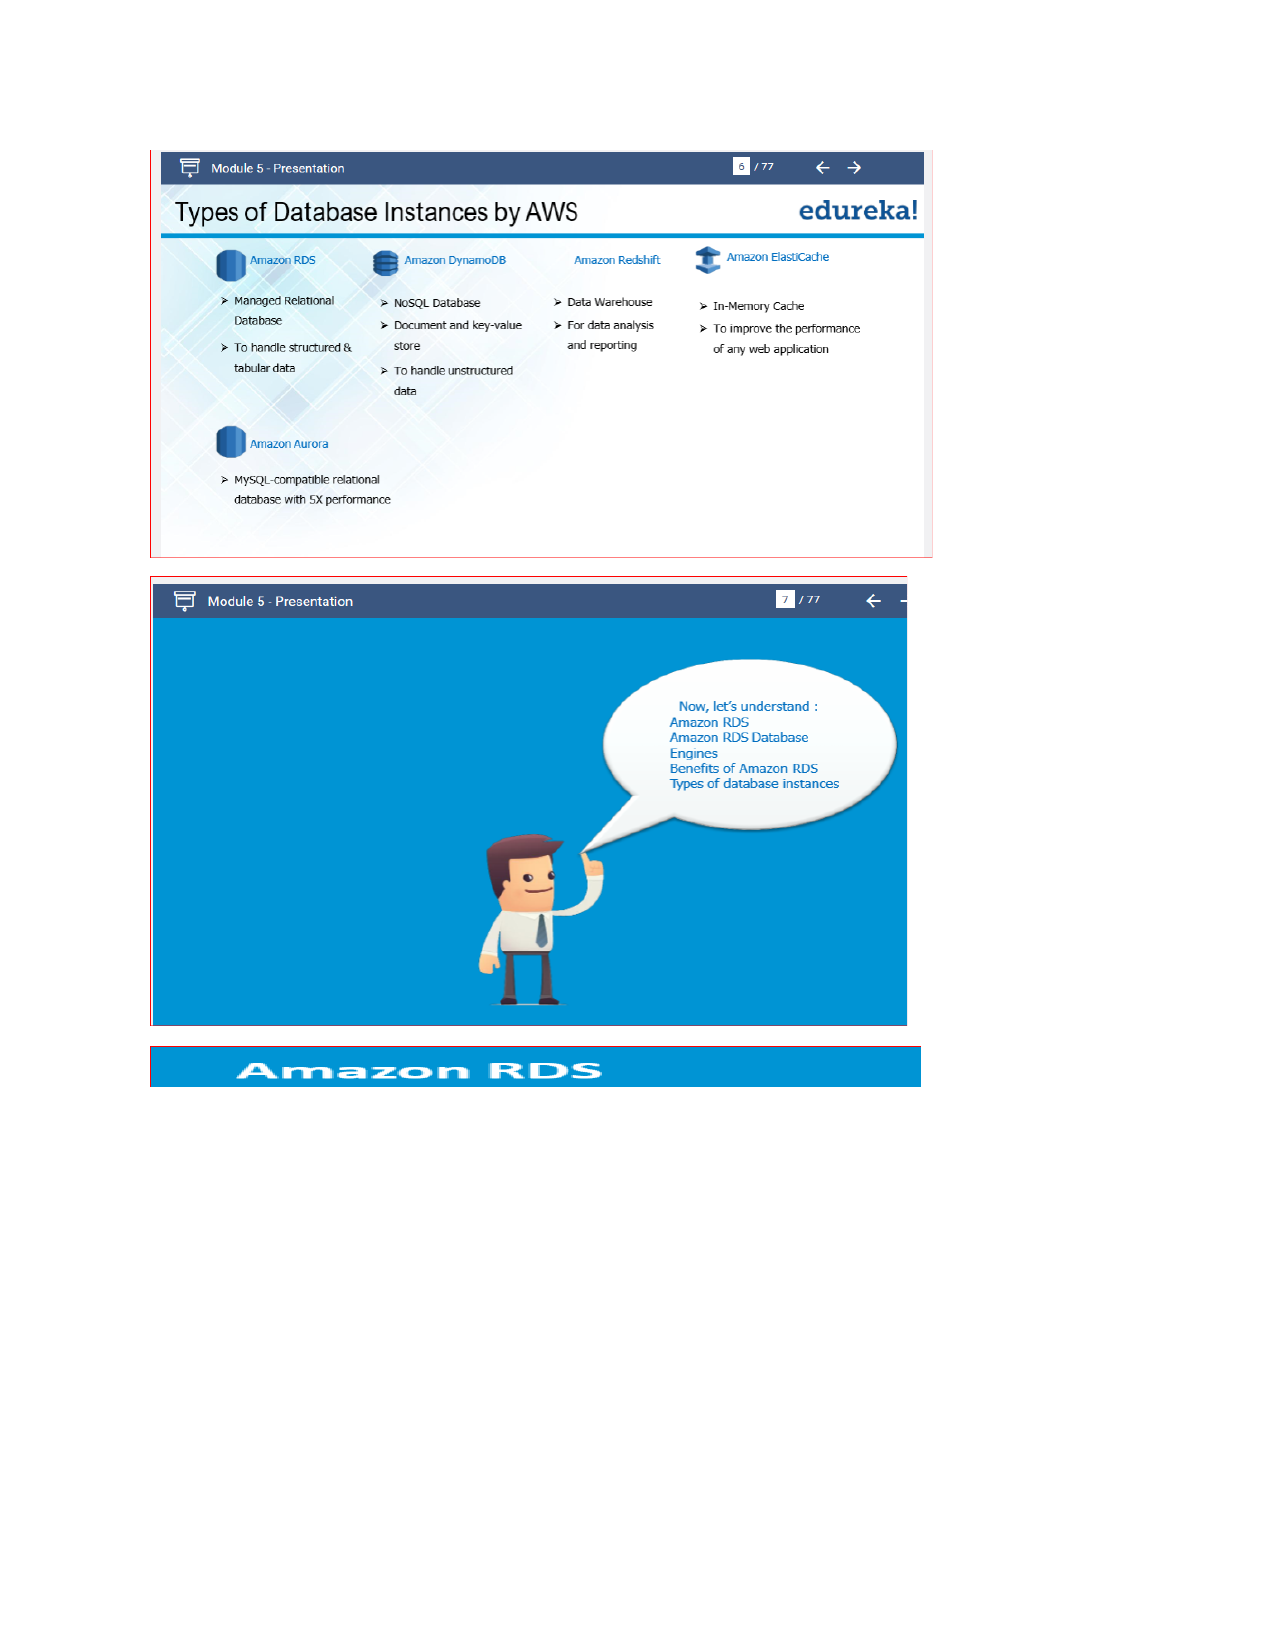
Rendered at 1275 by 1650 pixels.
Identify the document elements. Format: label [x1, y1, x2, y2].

picture [572, 1064, 601, 1078]
picture [372, 1068, 396, 1078]
picture [529, 1064, 568, 1078]
picture [438, 1068, 469, 1078]
picture [489, 1064, 524, 1078]
picture [338, 1068, 367, 1078]
picture [479, 660, 896, 1005]
picture [238, 1064, 278, 1078]
picture [150, 150, 933, 558]
picture [283, 1068, 333, 1078]
picture [150, 576, 908, 1026]
picture [398, 1068, 432, 1078]
